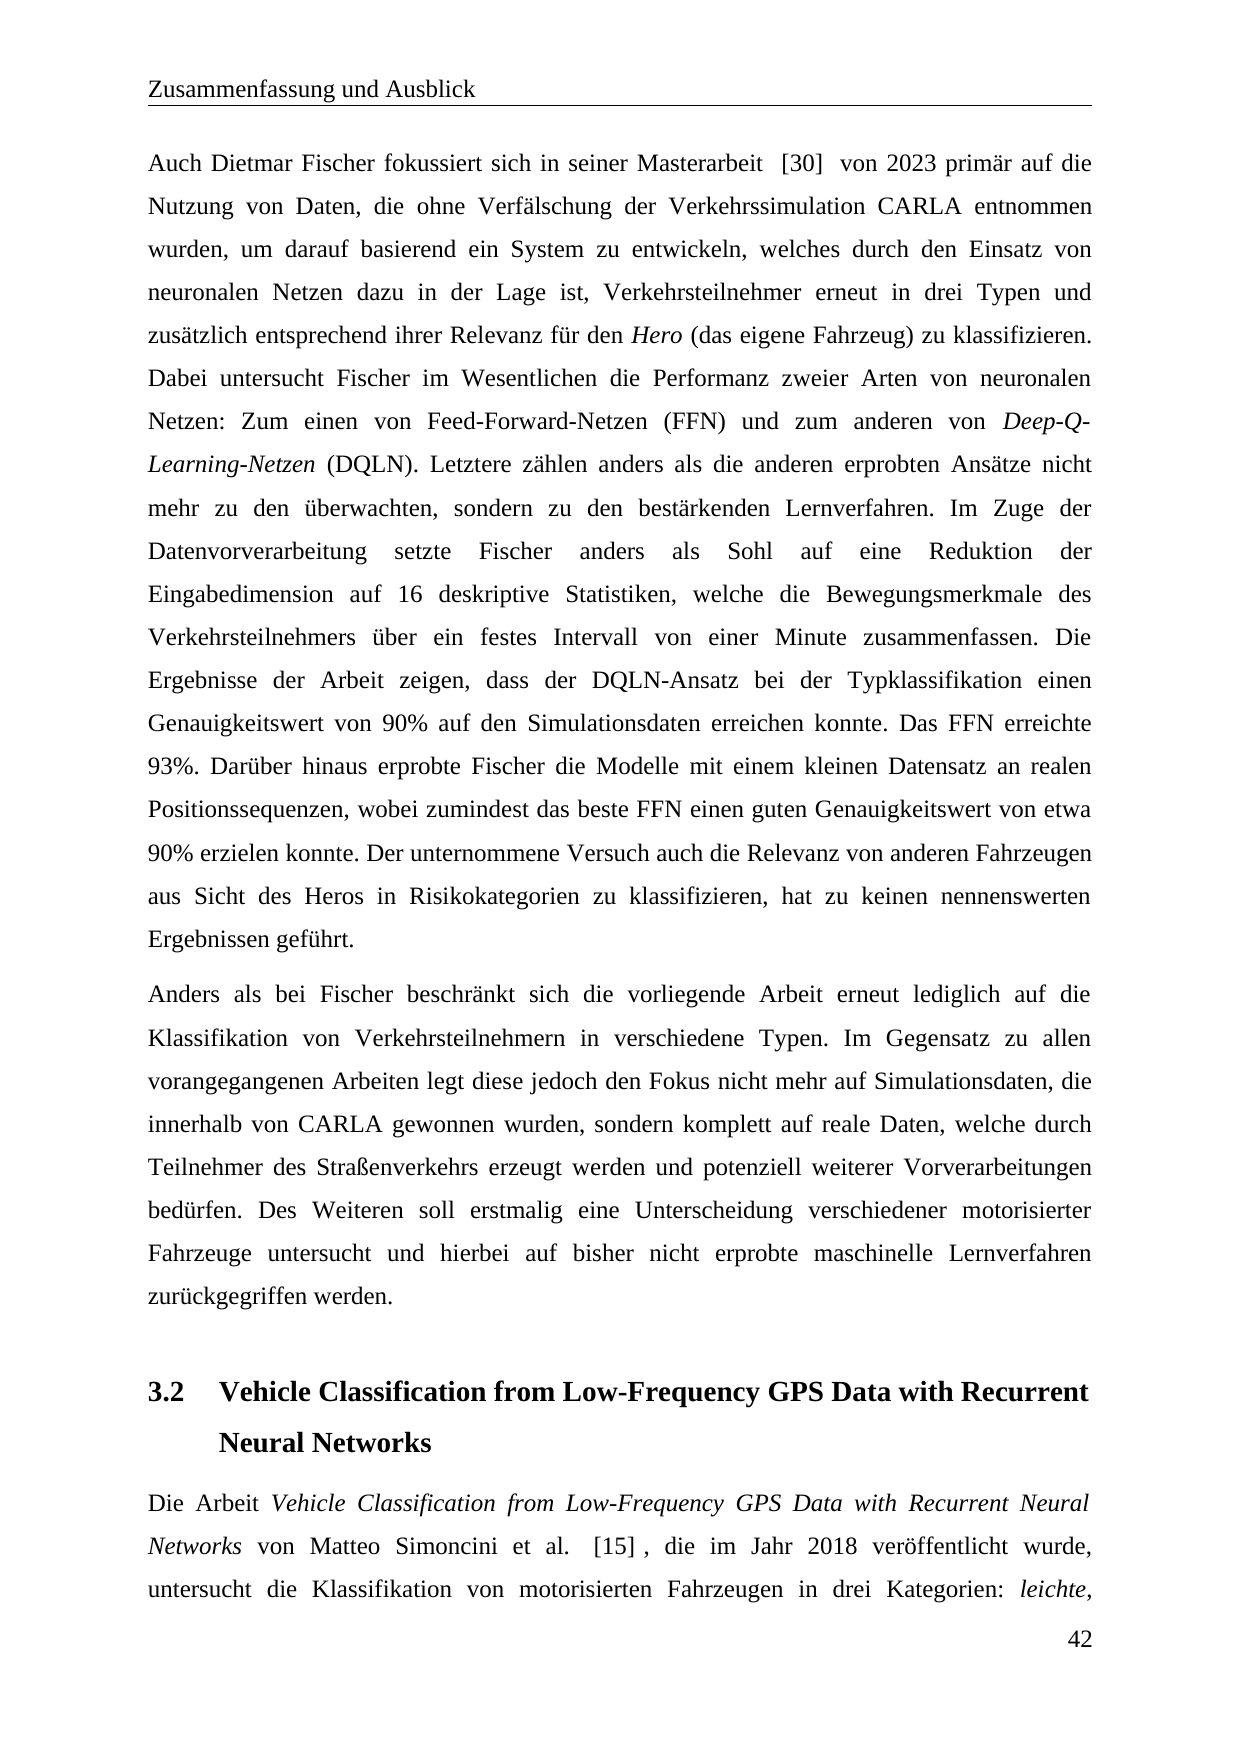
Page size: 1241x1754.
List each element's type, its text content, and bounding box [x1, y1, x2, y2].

text Auch Dietmar Fischer fokussiert sich in seiner Masterarbeit von 2023 primär auf die Nutzung von Daten, die ohne Verfälschung der Verkehrssimulation CARLA entnommen wurden, um darauf basierend ein System zu entwickeln, welches durch den Einsatz von neuronalen Netzen dazu in der Lage ist, Verkehrsteilnehmer erneut in drei Typen und zusätzlich entsprechend ihrer Relevanz für den Hero (das eigene Fahrzeug) zu klassifizieren. Dabei untersucht Fischer im Wesentlichen die Performanz zweier Arten von neuronalen Netzen: Zum einen von Feed-Forward-Netzen (FFN) und zum anderen von Deep-Q-Learning-Netzen (DQLN). Letztere zählen anders als die anderen erprobten Ansätze nicht mehr zu den überwachten, sondern zu den bestärkenden Lernverfahren. Im Zuge der Datenvorverarbeitung setzte Fischer anders als Sohl auf eine Reduktion der Eingabedimension auf 16 deskriptive Statistiken, welche die Bewegungsmerkmale des Verkehrsteilnehmers über ein festes Intervall von einer Minute zusammenfassen. Die Ergebnisse der Arbeit zeigen, dass der DQLN-Ansatz bei der Typklassifikation einen Genauigkeitswert von 90% auf den Simulationsdaten erreichen konnte. Das FFN erreichte 93%. Darüber hinaus erprobte Fischer die Modelle mit einem kleinen Datensatz an realen Positionssequenzen, wobei zumindest das beste FFN einen guten Genauigkeitswert von etwa 90% erzielen konnte. Der unternommene Versuch auch die Relevanz von anderen Fahrzeugen aus Sicht des Heros in Risikokategorien zu klassifizieren, hat zu keinen nennenswerten Ergebnissen geführt. [148, 148, 1092, 953]
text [148, 1488, 1092, 1603]
text Anders als bei Fischer beschränkt sich die vorliegende Arbeit erneut lediglich auf die Klassifikation von Verkehrsteilnehmern in verschiedene Typen. Im Gegensatz zu allen vorangegangenen Arbeiten legt diese jedoch den Fokus nicht mehr auf Simulationsdaten, die innerhalb von CARLA gewonnen wurden, sondern komplett auf reale Daten, welche durch Teilnehmer des Straßenverkehrs erzeugt werden und potenziell weiterer Vorverarbeitungen bedürfen. Des Weiteren soll erstmalig eine Unterscheidung verschiedener motorisierter Fahrzeuge untersucht und hierbei auf bisher nicht erprobte maschinelle Lernverfahren zurückgegriffen werden. [148, 979, 1092, 1310]
subtitle Vehicle Classification from Low-Frequency GPS Data with Recurrent Neural Networks [148, 1374, 1092, 1458]
